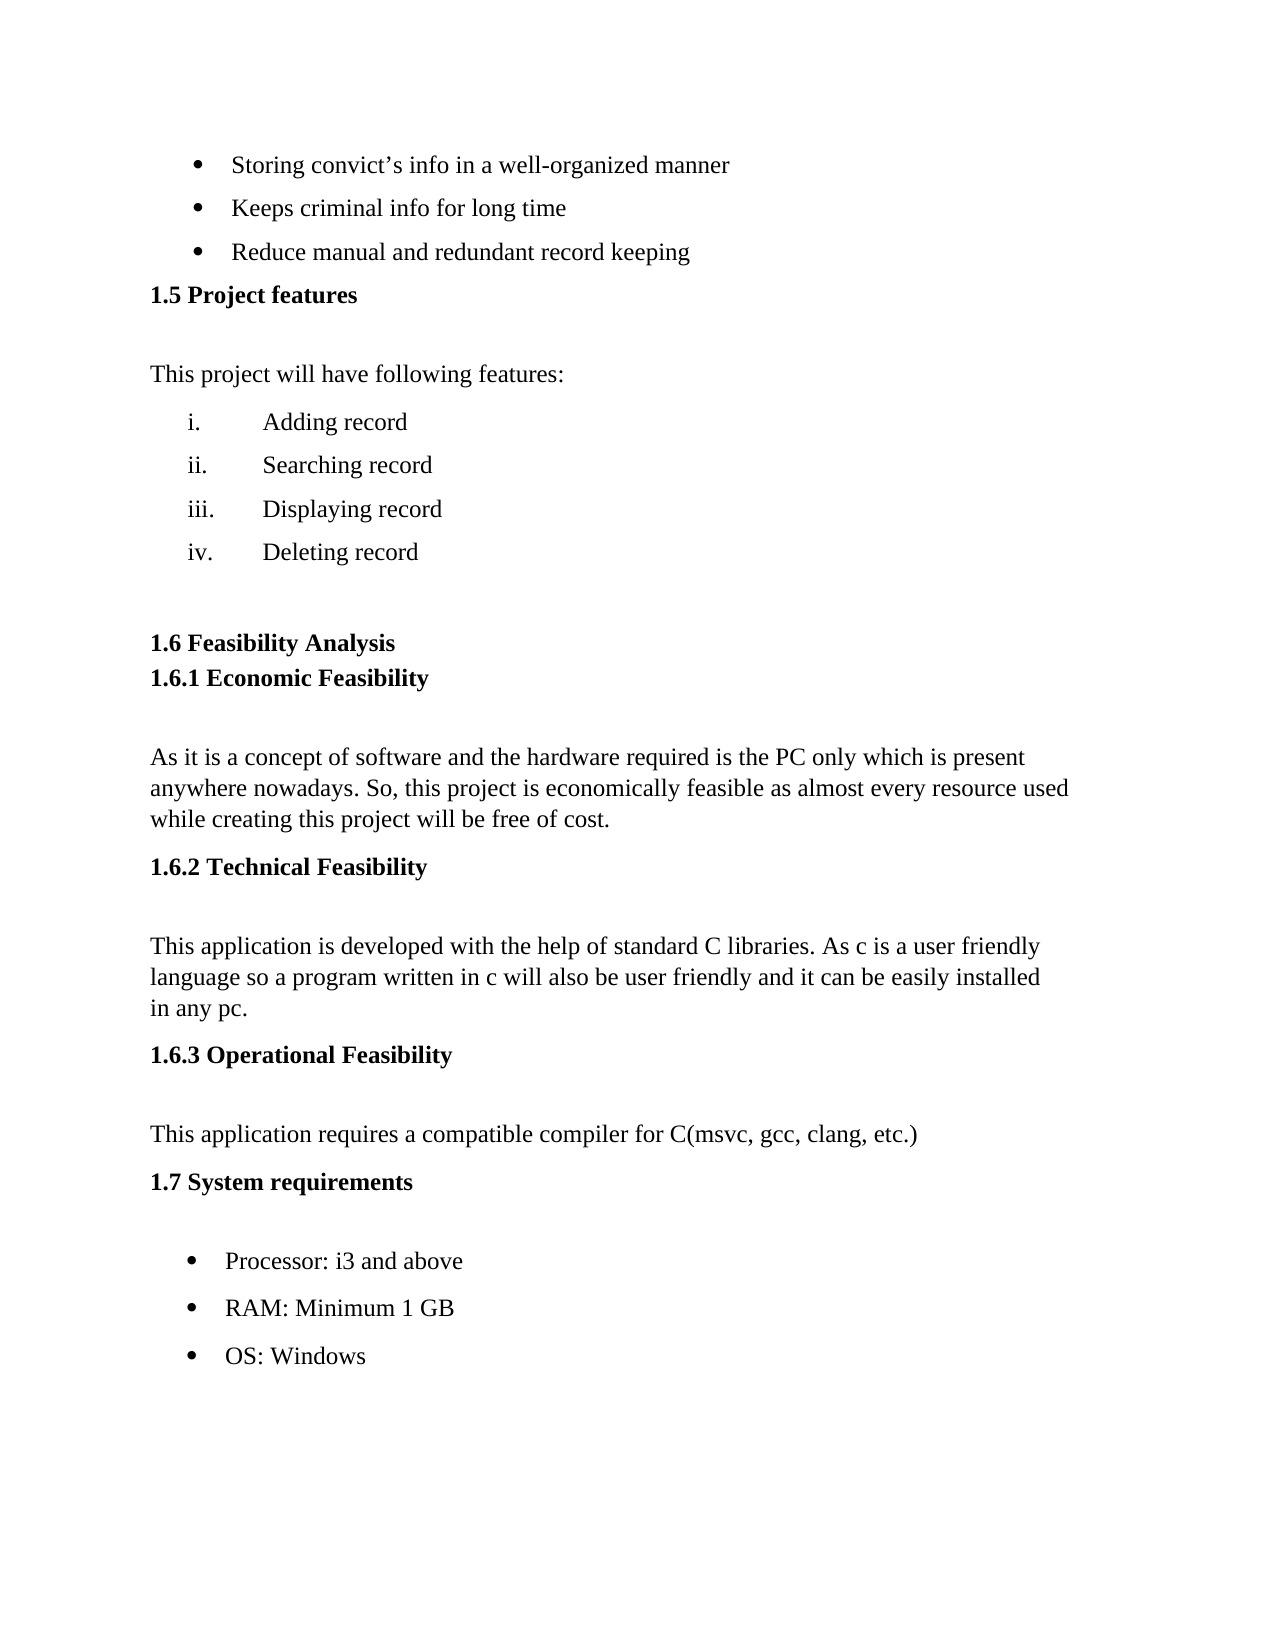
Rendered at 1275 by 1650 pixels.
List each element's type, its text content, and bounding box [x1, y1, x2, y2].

subtitle 1.6.3 Operational Feasibility [150, 1041, 1125, 1069]
subtitle 1.6 Feasibility Analysis [150, 628, 1125, 657]
text This project will have following features: [150, 359, 1125, 388]
list Processor: i3 and above [187, 1246, 1125, 1274]
list Keeps criminal info for long time [194, 193, 1125, 222]
subtitle 1.5 Project features [150, 280, 1125, 309]
subtitle System requirements [150, 1167, 1125, 1196]
list Storing convict’s info in a well-organized manner [194, 150, 1125, 179]
list OS: Windows [187, 1341, 1125, 1370]
text As it is a concept of software and the hardware required is the PC only which is present anywhere nowadays. So, this project is economically feasible as almost every resource used while creating this project will be free of cost. [150, 742, 1125, 833]
text This application requires a compatible compiler for C(msvc, gcc, clang, etc.) [150, 1119, 1125, 1148]
list Displaying record [187, 494, 1125, 522]
subtitle 1.6.2 Technical Feasibility [150, 852, 1125, 881]
text This application is developed with the help of standard C libraries. As c is a user friendly language so a program written in c will also be user friendly and it can be easily installed in any pc. [150, 931, 1125, 1022]
list RAM: Minimum 1 GB [187, 1293, 1125, 1322]
list Reduce manual and redundant record keeping [194, 237, 1125, 266]
list Deleting record [187, 537, 1125, 566]
list Searching record [187, 450, 1125, 479]
list Adding record [187, 407, 1125, 436]
subtitle 1.6.1 Economic Feasibility [150, 663, 1125, 692]
